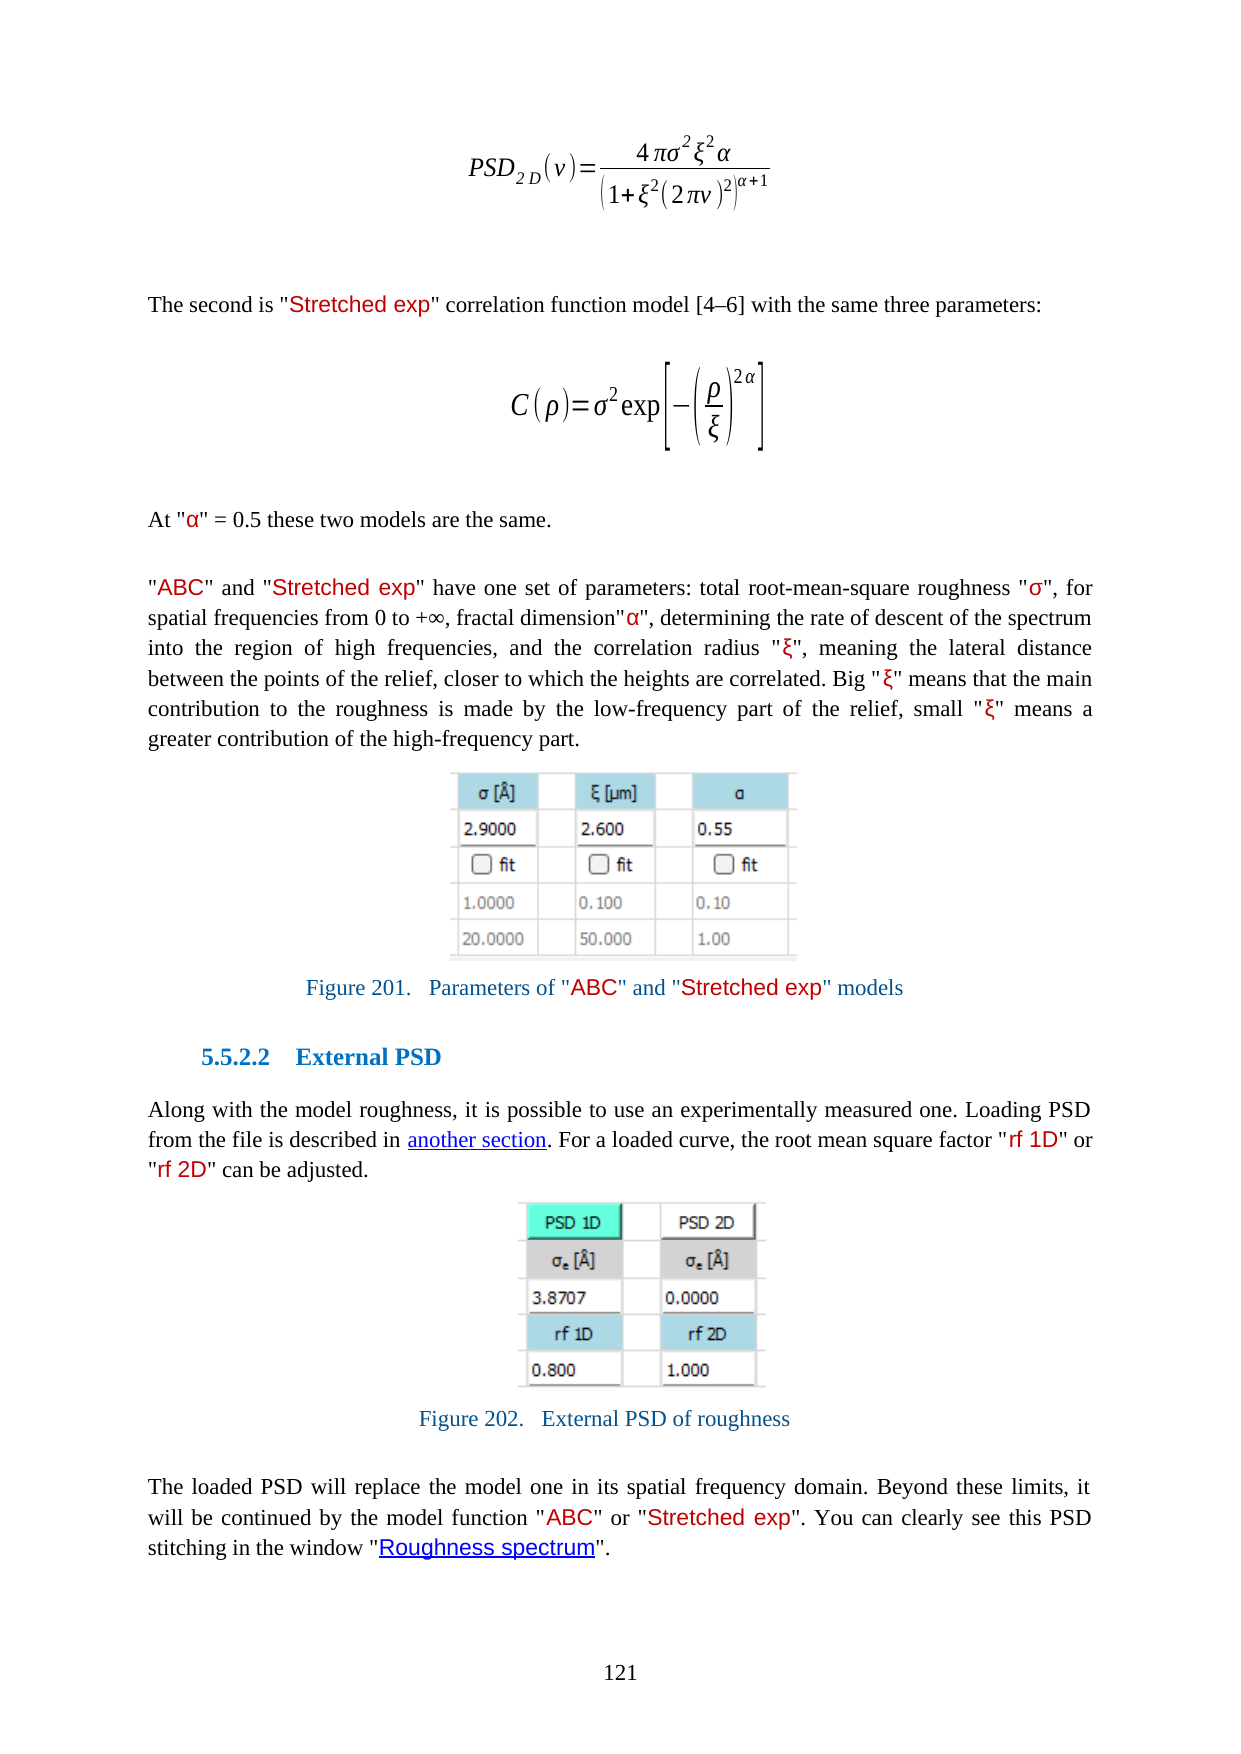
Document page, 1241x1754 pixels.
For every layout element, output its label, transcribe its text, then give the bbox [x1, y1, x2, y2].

text At "α" = 0.5 these two models are the same. [148, 506, 1093, 532]
text Along with the model roughness, it is possible to use an experimentally measured one. Loading PSD from the file is described in another section. For a loaded curve, the root mean square factor "rf 1D" or "rf 2D" can be adjusted. [148, 1096, 1093, 1183]
text The loaded PSD will replace the model one in its spatial frequency domain. Beyond these limits, it will be continued by the model function "ABC" or "Stretched exp". You can clearly see this PSD stitching in the window "Roughness spectrum". [148, 1473, 1093, 1560]
list External PSD of roughness [178, 1224, 1093, 1432]
text "ABC" and "Stretched exp" have one set of parameters: total root-mean-square roughness "σ", for spatial frequencies from 0 to +∞, fractal dimension"α", determining the rate of descent of the spectrum into the region of high frequencies, and the correlation radius "ξ", meaning the lateral distance between the points of the relief, closer to which the heights are correlated. Big "ξ" means that the main contribution to the roughness is made by the low-frequency part of the relief, small "ξ" means a greater contribution of the high-frequency part. [148, 574, 1093, 752]
picture [517, 1193, 767, 1397]
picture [450, 768, 797, 961]
text The second is "Stretched exp" correlation function model [4–6] with the same three parameters: [148, 291, 1093, 318]
subtitle External PSD [201, 1042, 1093, 1071]
